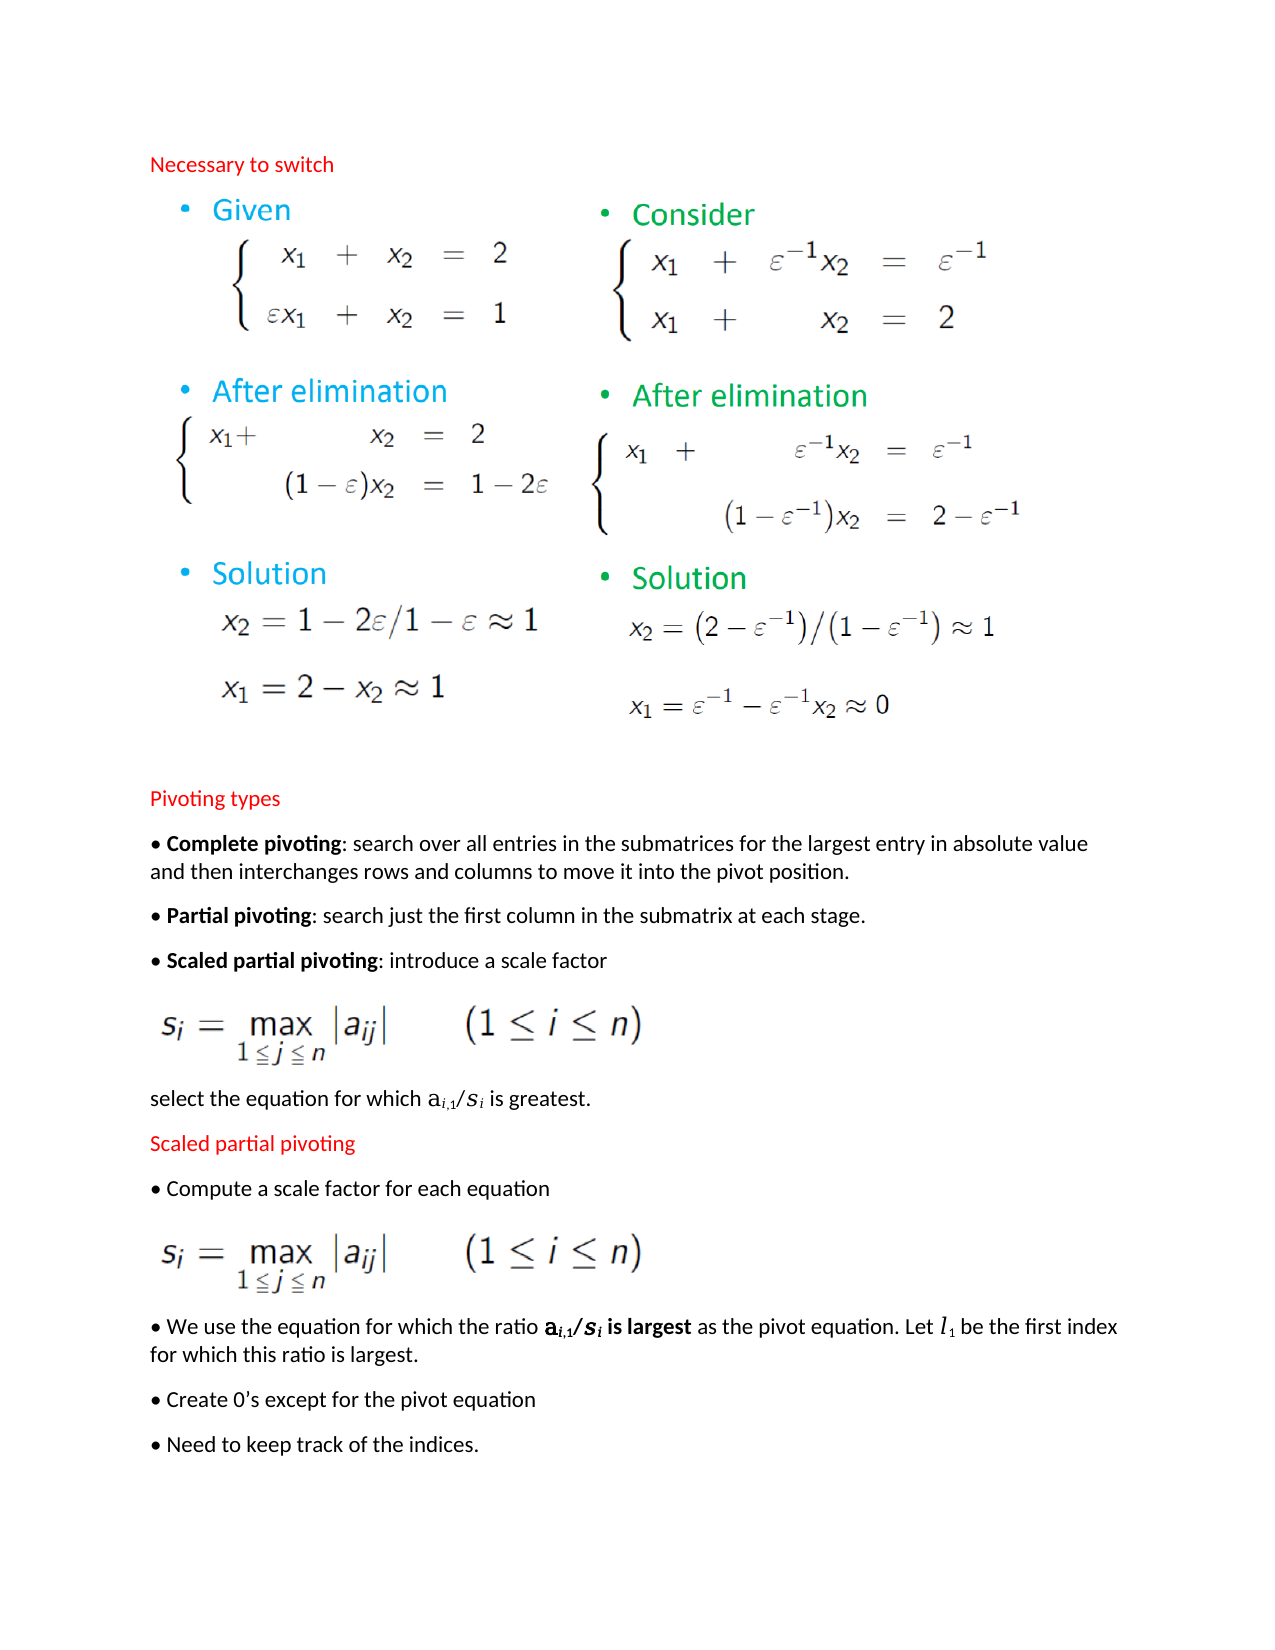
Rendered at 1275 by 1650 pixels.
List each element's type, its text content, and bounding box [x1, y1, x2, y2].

text • Complete pivoting: search over all entries in the submatrices for the largest entry in absolute value and then interchanges rows and columns to move it into the pivot position. [150, 829, 1125, 885]
picture [150, 1218, 660, 1296]
text • Scaled partial pivoting: introduce a scale factor [150, 946, 1125, 974]
text Pivoting types [150, 784, 1125, 812]
text • Partial pivoting: search just the first column in the submatrix at each stage. [150, 902, 1125, 929]
picture [150, 991, 660, 1068]
picture [150, 194, 1021, 723]
text select the equation for which a𝑖,1/𝑠𝑖 is greatest. [150, 1084, 1125, 1113]
text • Create 0’s except for the pivot equation [150, 1385, 1125, 1413]
text Necessary to switch [150, 150, 1125, 178]
text • We use the equation for which the ratio a𝑖,1/𝑠𝑖 is largest as the pivot equation. Let 𝑙1 be the first index for which this ratio is largest. [150, 1312, 1125, 1368]
text Scaled partial pivoting [150, 1129, 1125, 1157]
text • Compute a scale factor for each equation [150, 1174, 1125, 1202]
text • Need to keep track of the indices. [150, 1430, 1125, 1458]
